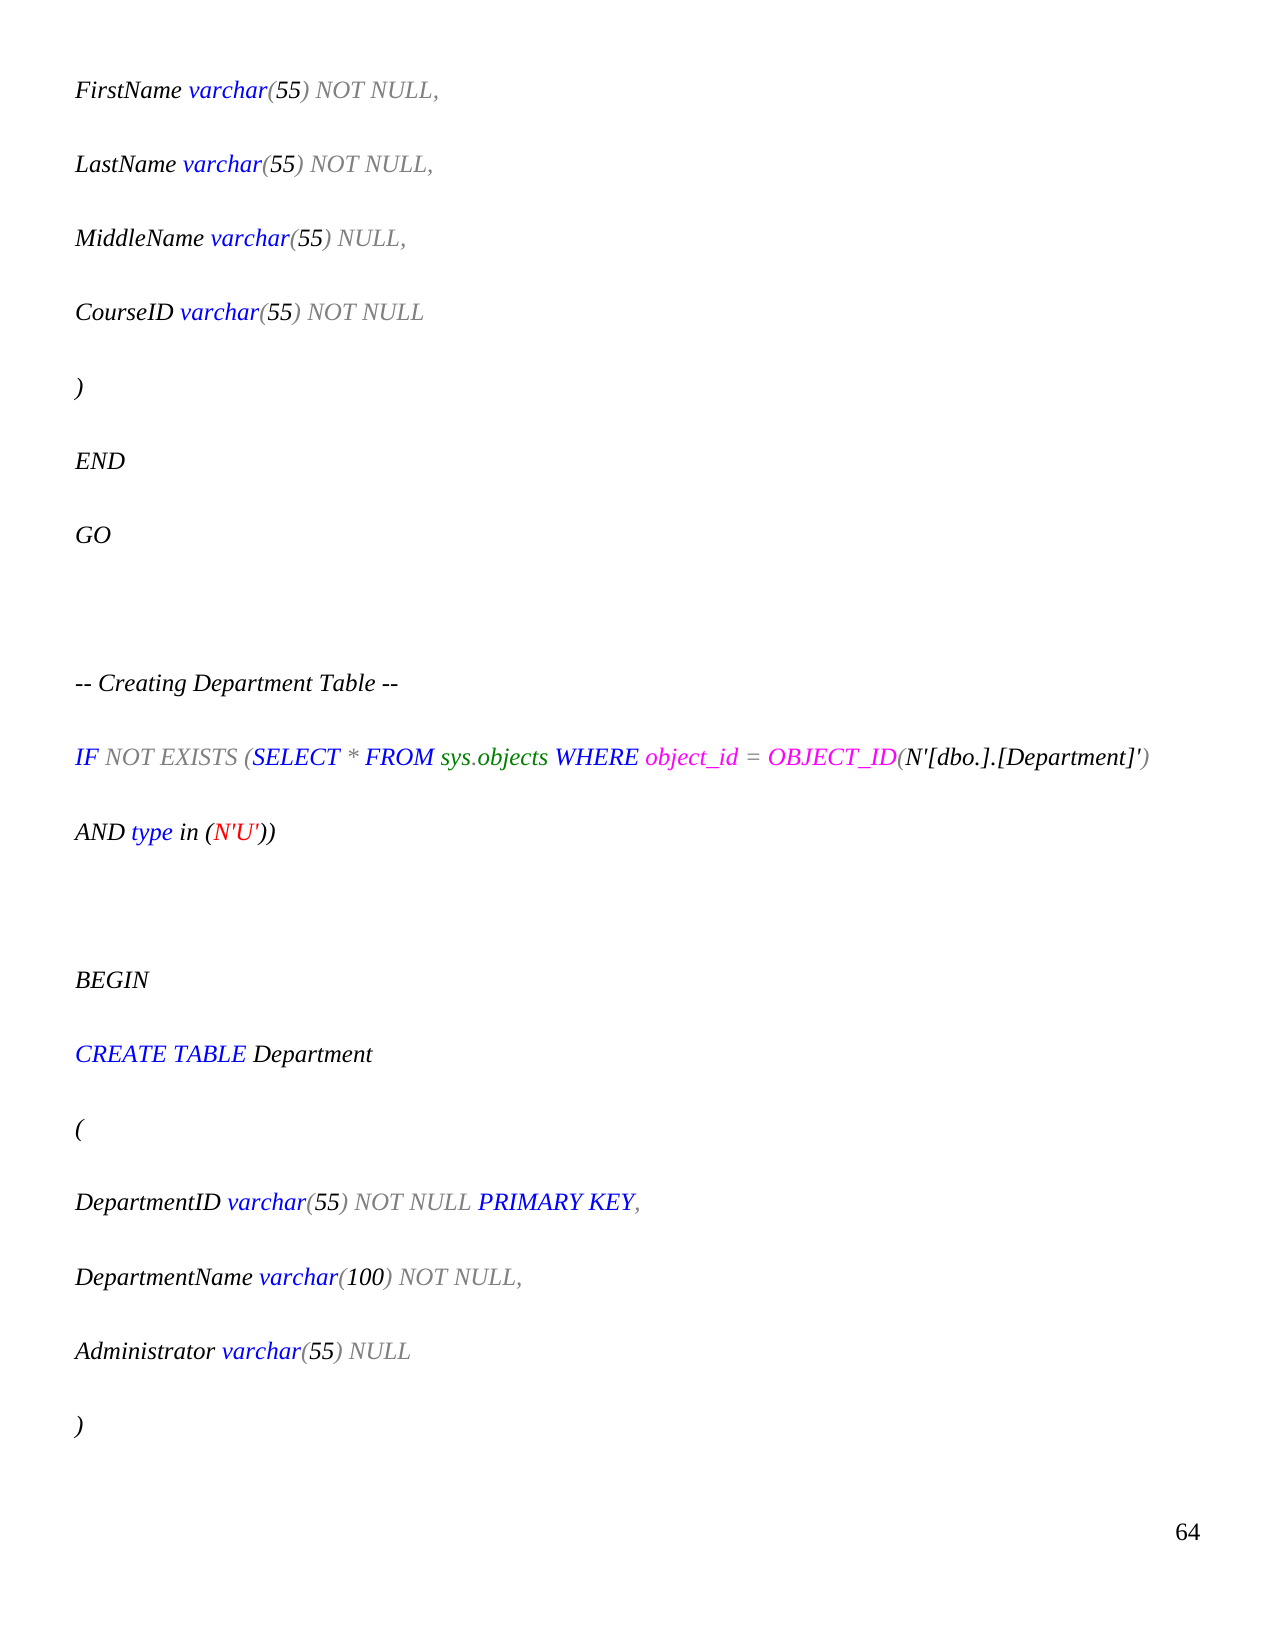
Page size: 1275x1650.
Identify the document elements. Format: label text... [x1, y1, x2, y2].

text ) [75, 1410, 1200, 1439]
text -- Creating Department Table -- [75, 668, 1200, 697]
text CourseID varchar(55) NOT NULL [75, 297, 1200, 326]
text CREATE TABLE Department [75, 1039, 1200, 1068]
text ( [75, 1113, 1200, 1142]
text ) [75, 372, 1200, 400]
text END [75, 446, 1200, 474]
text AND type in (N'U')) [75, 817, 1200, 845]
text FirstName varchar(55) NOT NULL, [75, 75, 1200, 104]
text MiddleName varchar(55) NULL, [75, 223, 1200, 252]
text LastName varchar(55) NOT NULL, [75, 149, 1200, 178]
text Administrator varchar(55) NULL [75, 1336, 1200, 1364]
text DepartmentName varchar(100) NOT NULL, [75, 1262, 1200, 1290]
text DepartmentID varchar(55) NOT NULL PRIMARY KEY, [75, 1187, 1200, 1216]
text IF NOT EXISTS (SELECT * FROM sys.objects WHERE object_id = OBJECT_ID(N'[dbo.].[Department]') [75, 742, 1200, 771]
text GO [75, 520, 1200, 549]
text BEGIN [75, 965, 1200, 994]
